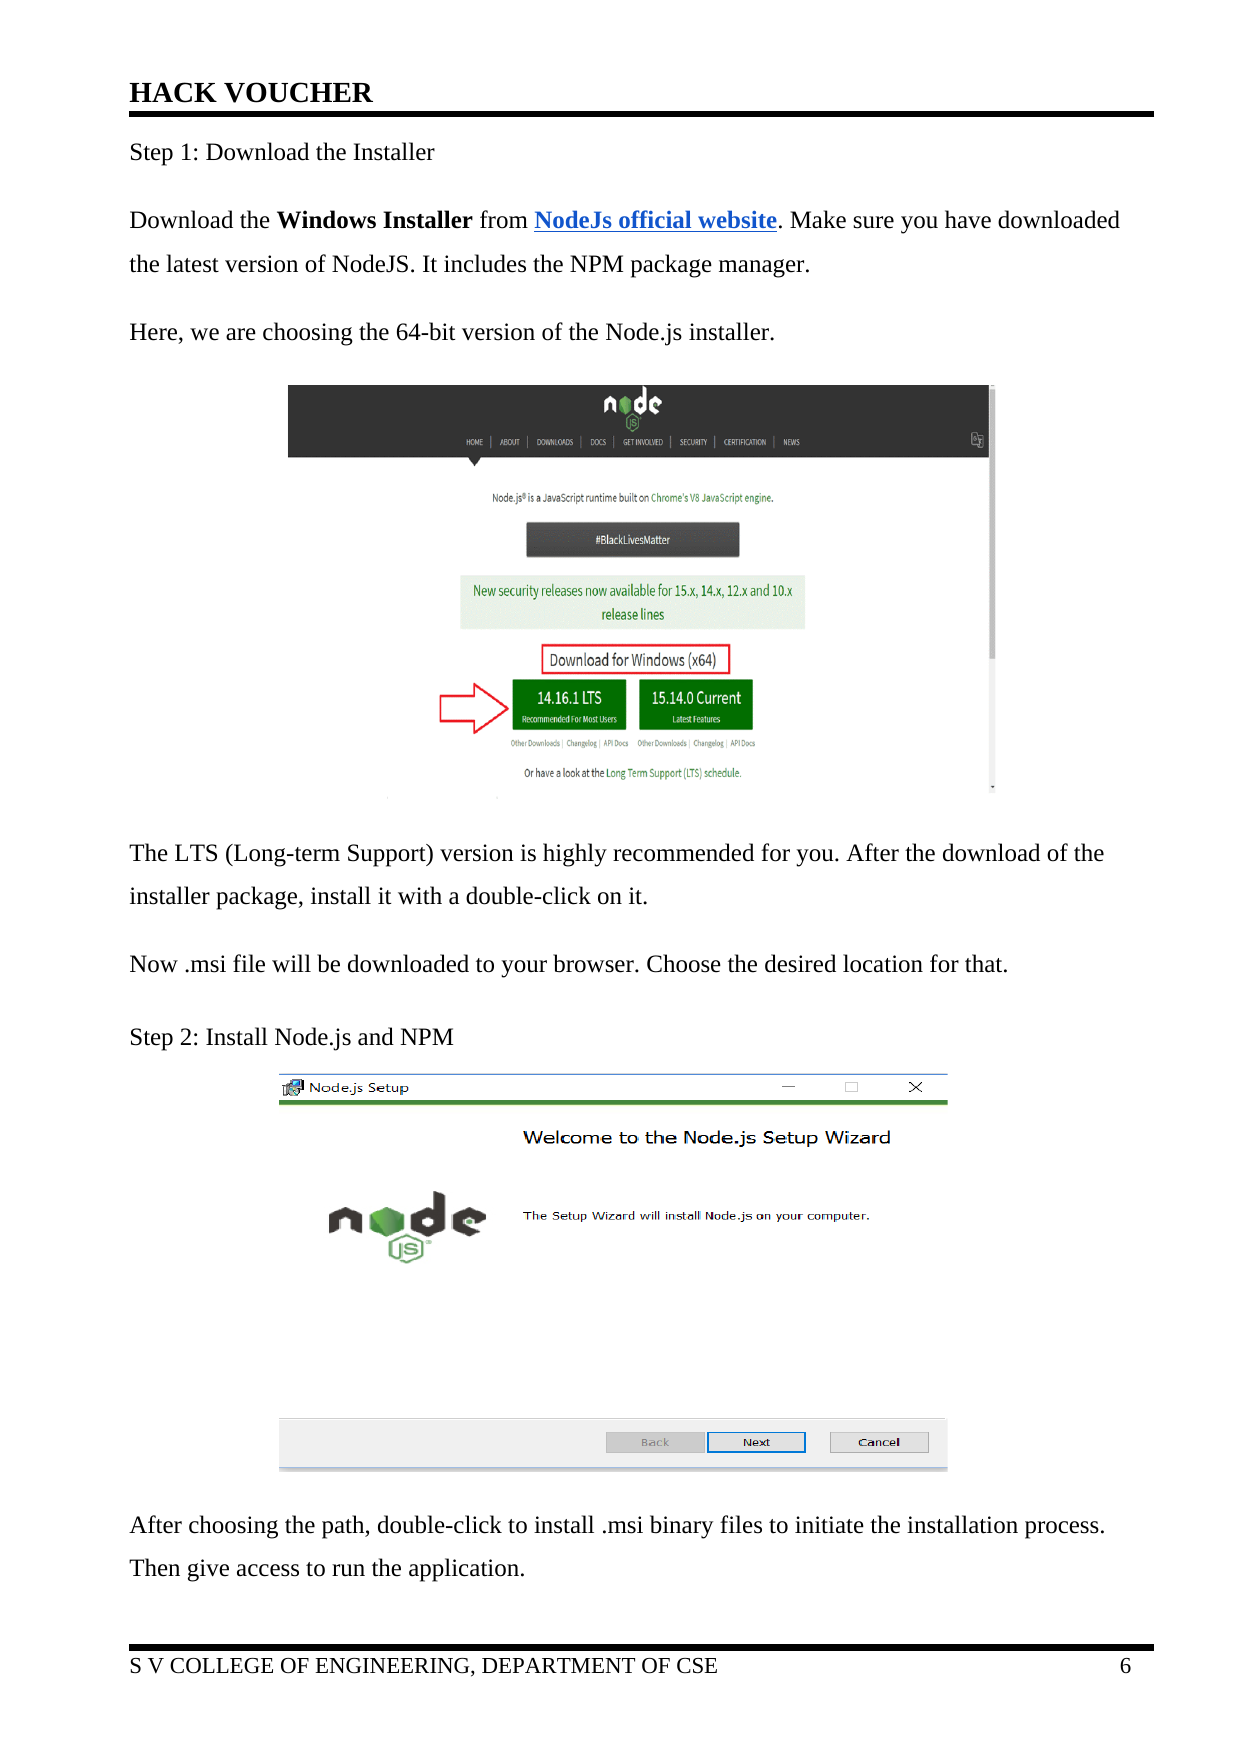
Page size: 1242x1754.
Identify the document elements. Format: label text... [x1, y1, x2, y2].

text Download the Windows Installer from NodeJs official website. Make sure you have downloaded the latest version of NodeJS. It includes the NPM package manager. [129, 206, 1154, 277]
subtitle Step 1: Download the Installer [129, 137, 1154, 166]
picture [279, 1073, 948, 1472]
picture [287, 385, 996, 799]
text The LTS (Long-term Support) version is highly recommended for you. After the download of the installer package, install it with a double-click on it. [129, 838, 1154, 910]
text Now .msi file will be downloaded to your browser. Choose the desired location for that. [129, 949, 1154, 978]
subtitle Step 2: Install Node.js and NPM [129, 1022, 1154, 1050]
text Here, we are choosing the 64-bit version of the Node.js installer. [129, 317, 1154, 346]
text After choosing the path, double-click to install .msi binary files to initiate the installation process. Then give access to run the application. [129, 1510, 1154, 1582]
